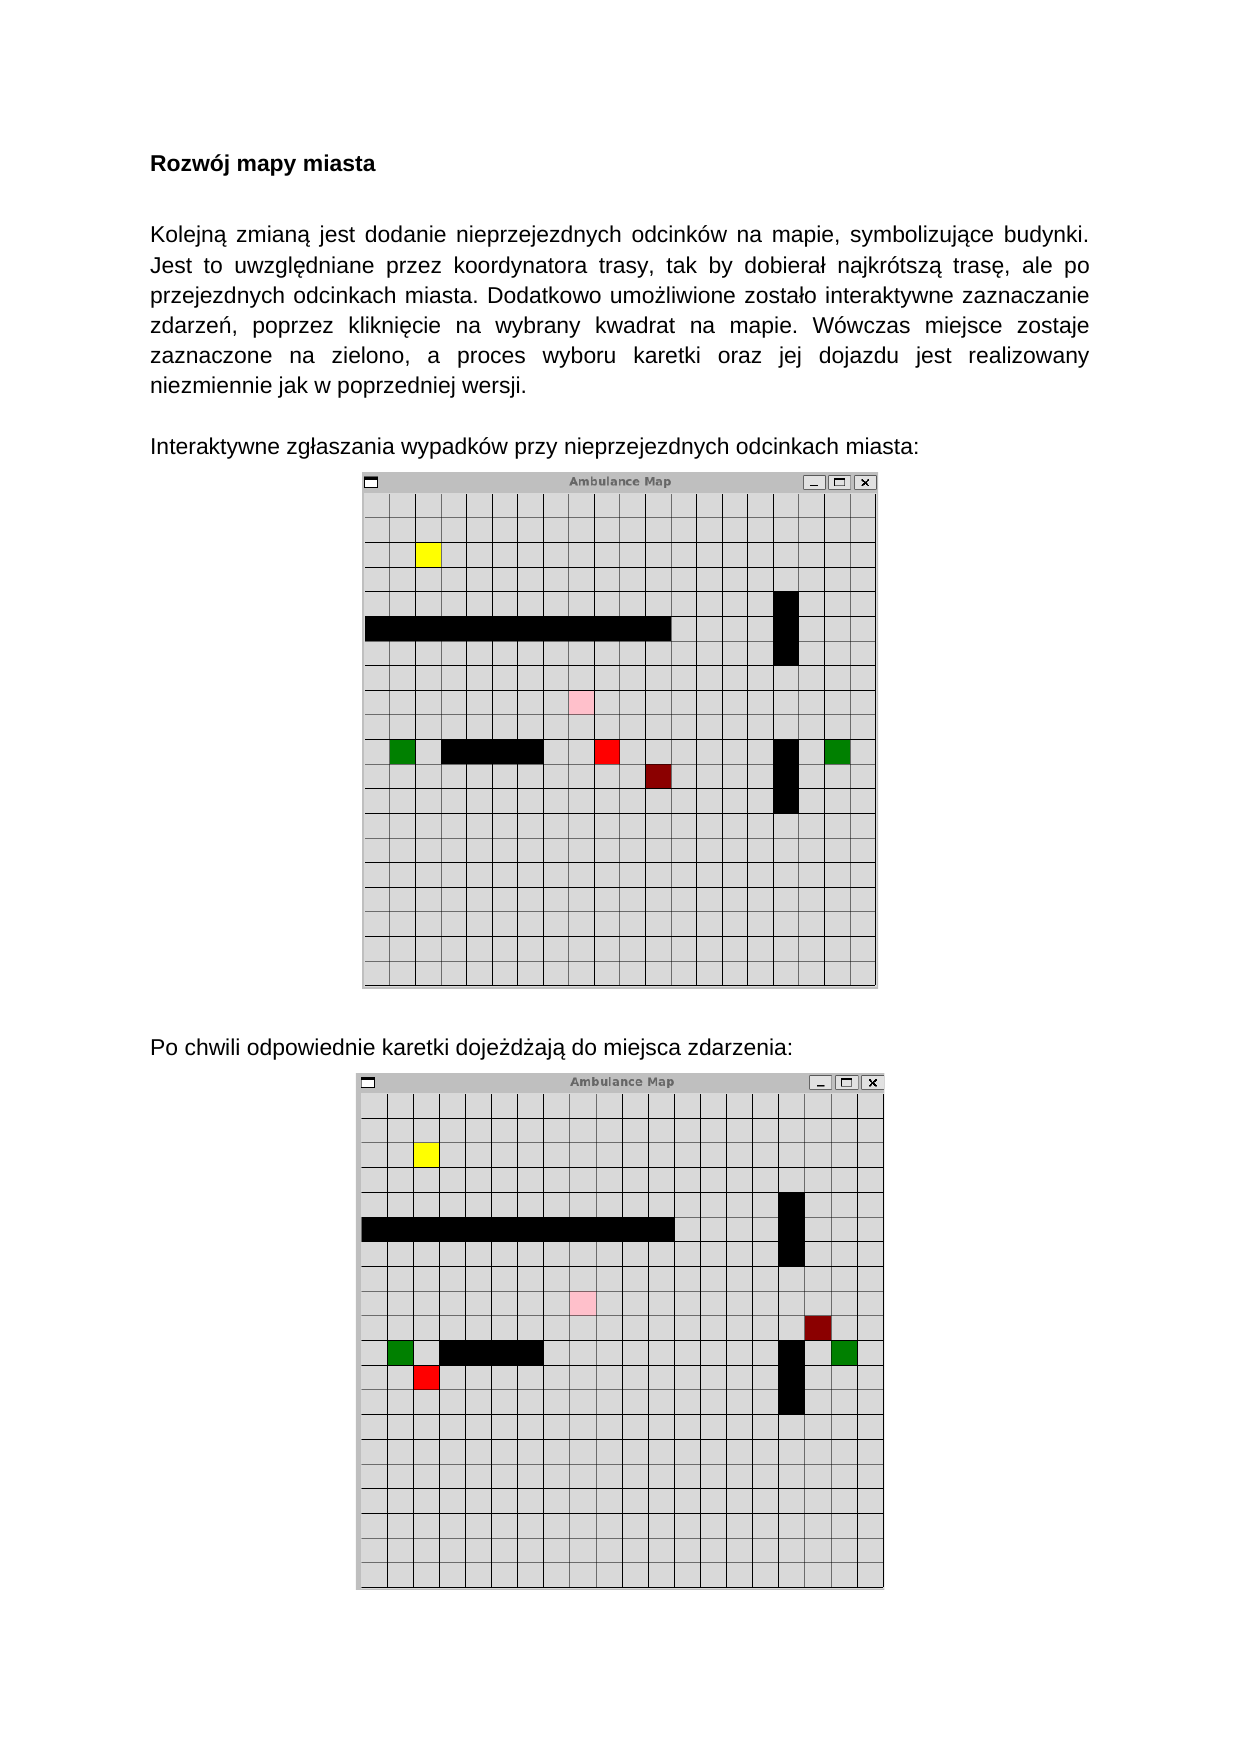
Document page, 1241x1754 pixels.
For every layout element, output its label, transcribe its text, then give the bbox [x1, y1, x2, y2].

text Kolejną zmianą jest dodanie nieprzejezdnych odcinków na mapie, symbolizujące budynki. Jest to uwzględniane przez koordynatora trasy, tak by dobierał najkrótszą trasę, ale po przejezdnych odcinkach miasta. Dodatkowo umożliwione zostało interaktywne zaznaczanie zdarzeń, poprzez kliknięcie na wybrany kwadrat na mapie. Wówczas miejsce zostaje zaznaczone na zielono, a proces wyboru karetki oraz jej dojazdu jest realizowany niezmiennie jak w poprzedniej wersji. [150, 221, 1090, 399]
picture [362, 472, 879, 989]
text Rozwój mapy miasta [150, 150, 1090, 176]
text Interaktywne zgłaszania wypadków przy nieprzejezdnych odcinkach miasta: [150, 433, 1090, 459]
text Po chwili odpowiednie karetki dojeżdżają do miejsca zdarzenia: [150, 1034, 1090, 1060]
picture [355, 1073, 885, 1590]
